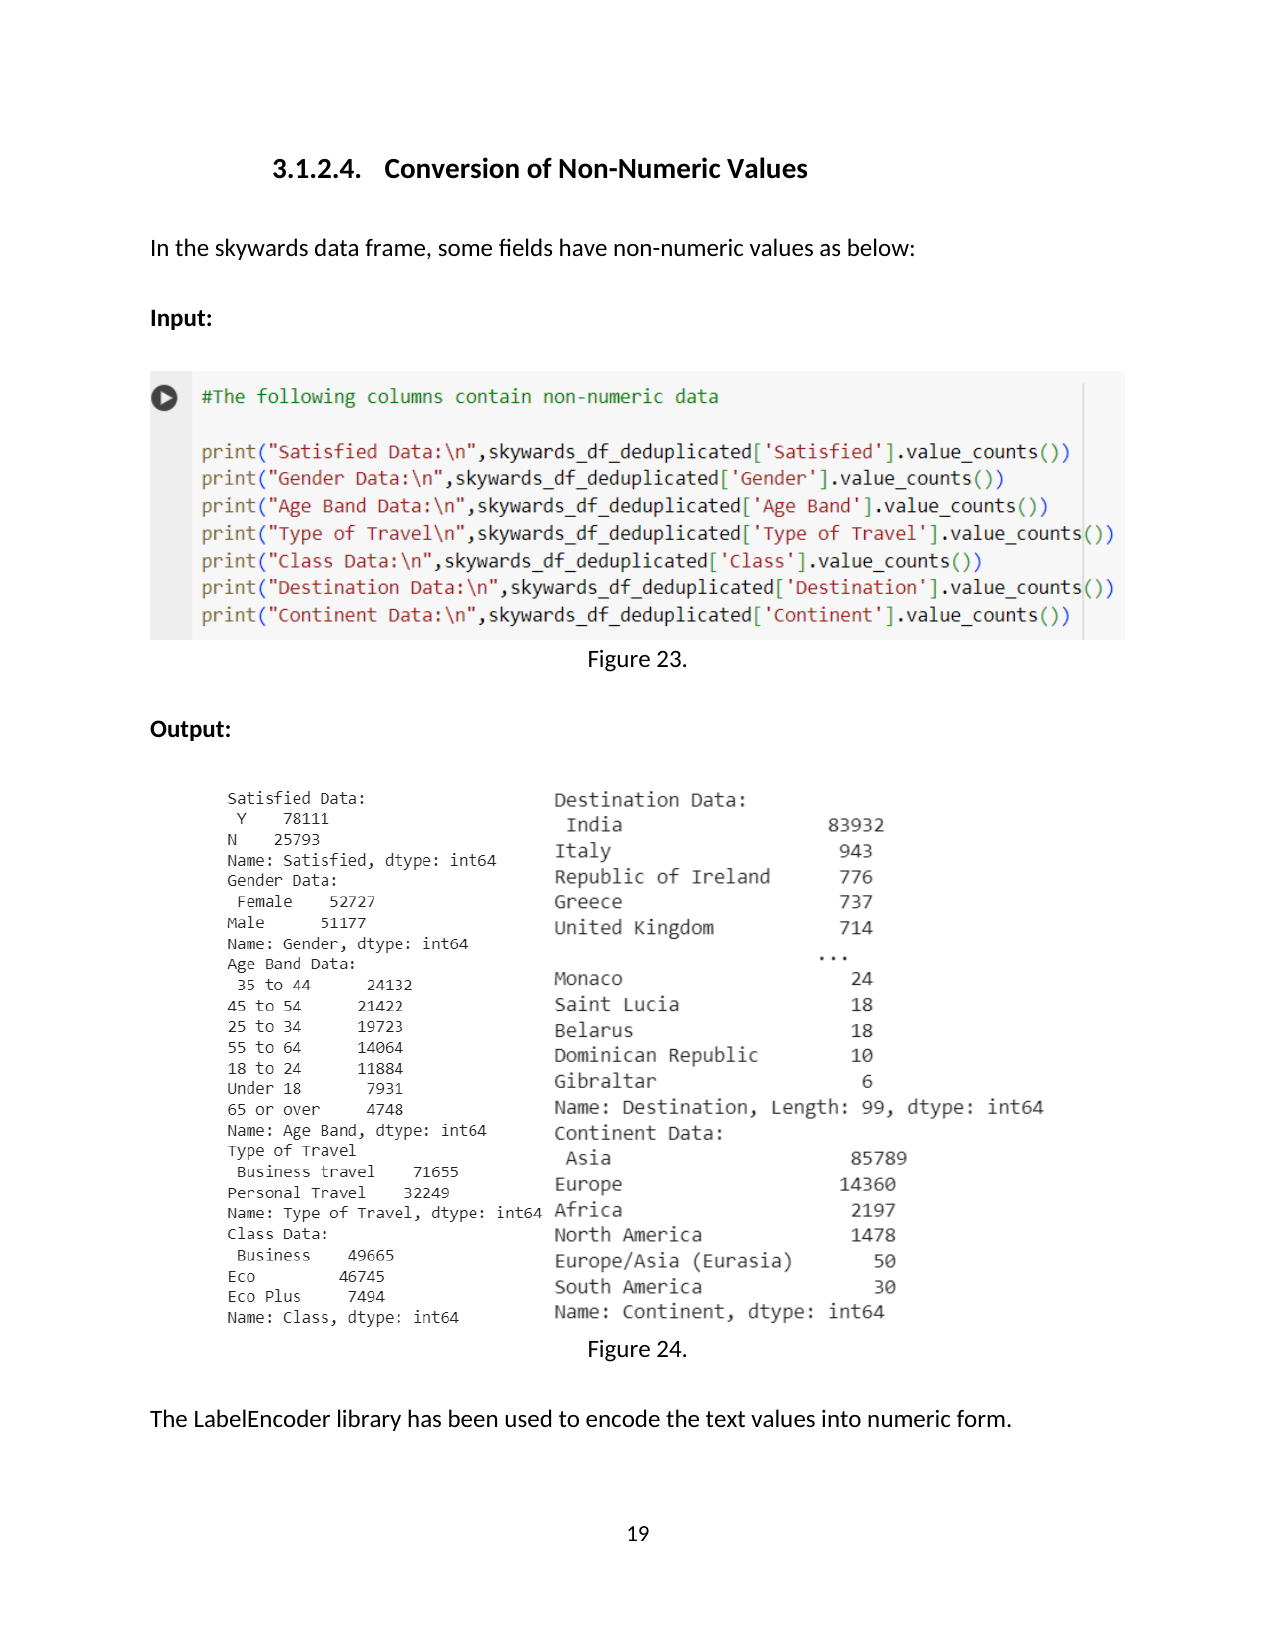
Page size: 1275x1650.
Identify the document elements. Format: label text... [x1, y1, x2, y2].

text Figure 24. [150, 1333, 1125, 1364]
text Input: [150, 302, 1125, 332]
text Figure 23. [150, 643, 1125, 674]
text Output: [150, 713, 1125, 744]
list Conversion of Non-Numeric Values [272, 150, 1125, 186]
picture [224, 783, 1051, 1329]
picture [150, 371, 1125, 640]
text In the skywards data frame, some fields have non-numeric values as below: [150, 232, 1125, 262]
text The LabelEncoder library has been used to encode the text values into numeric form. [150, 1403, 1125, 1434]
